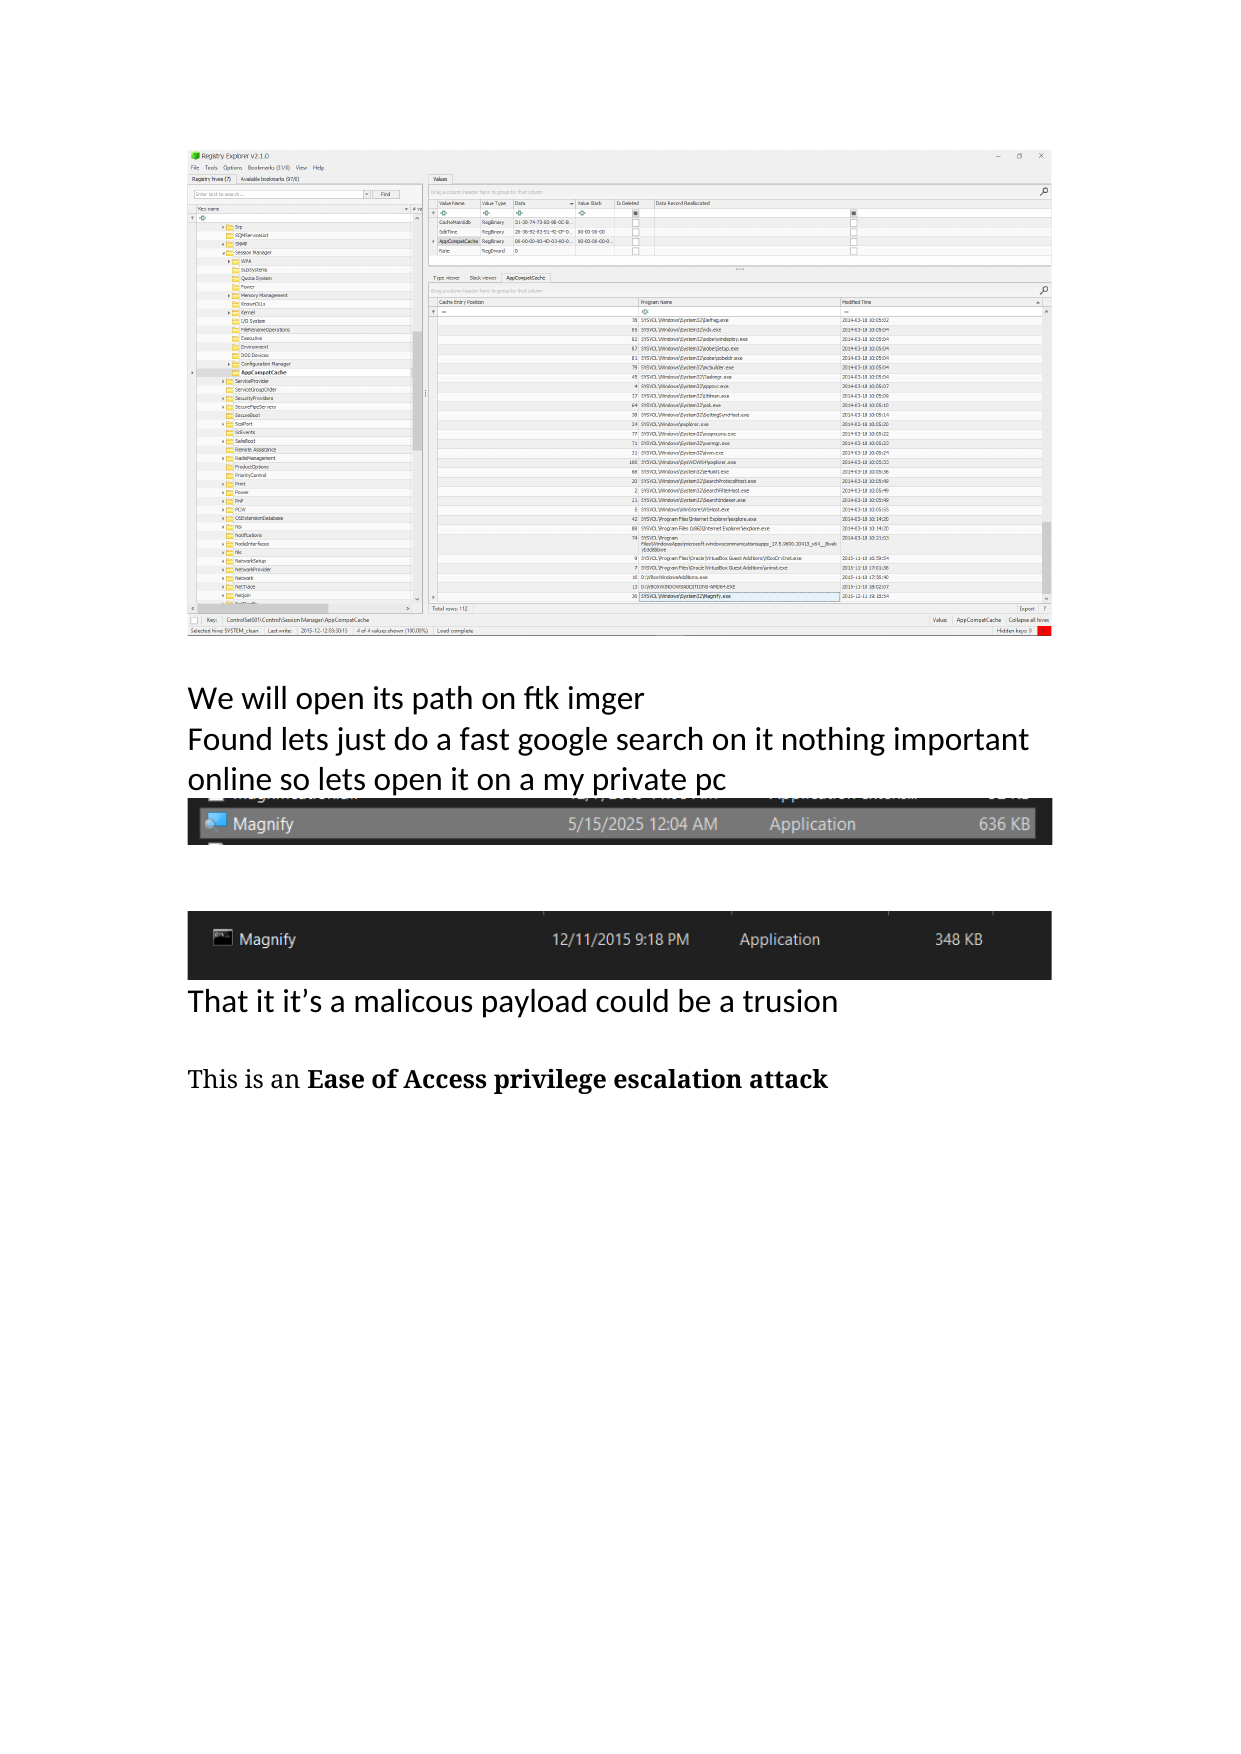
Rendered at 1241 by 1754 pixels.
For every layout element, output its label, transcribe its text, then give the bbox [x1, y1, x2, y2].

text This is an Ease of Access privilege escalation attack [187, 1061, 1053, 1095]
text That it it’s a malicous payload could be a trusion [187, 980, 1053, 1021]
picture [187, 798, 1053, 845]
text Found lets just do a fast google search on it nothing important online so lets open it on a my private pc [187, 717, 1053, 798]
text We will open its path on ftk imger [187, 677, 1053, 717]
picture [187, 150, 1052, 636]
picture [187, 911, 1052, 980]
